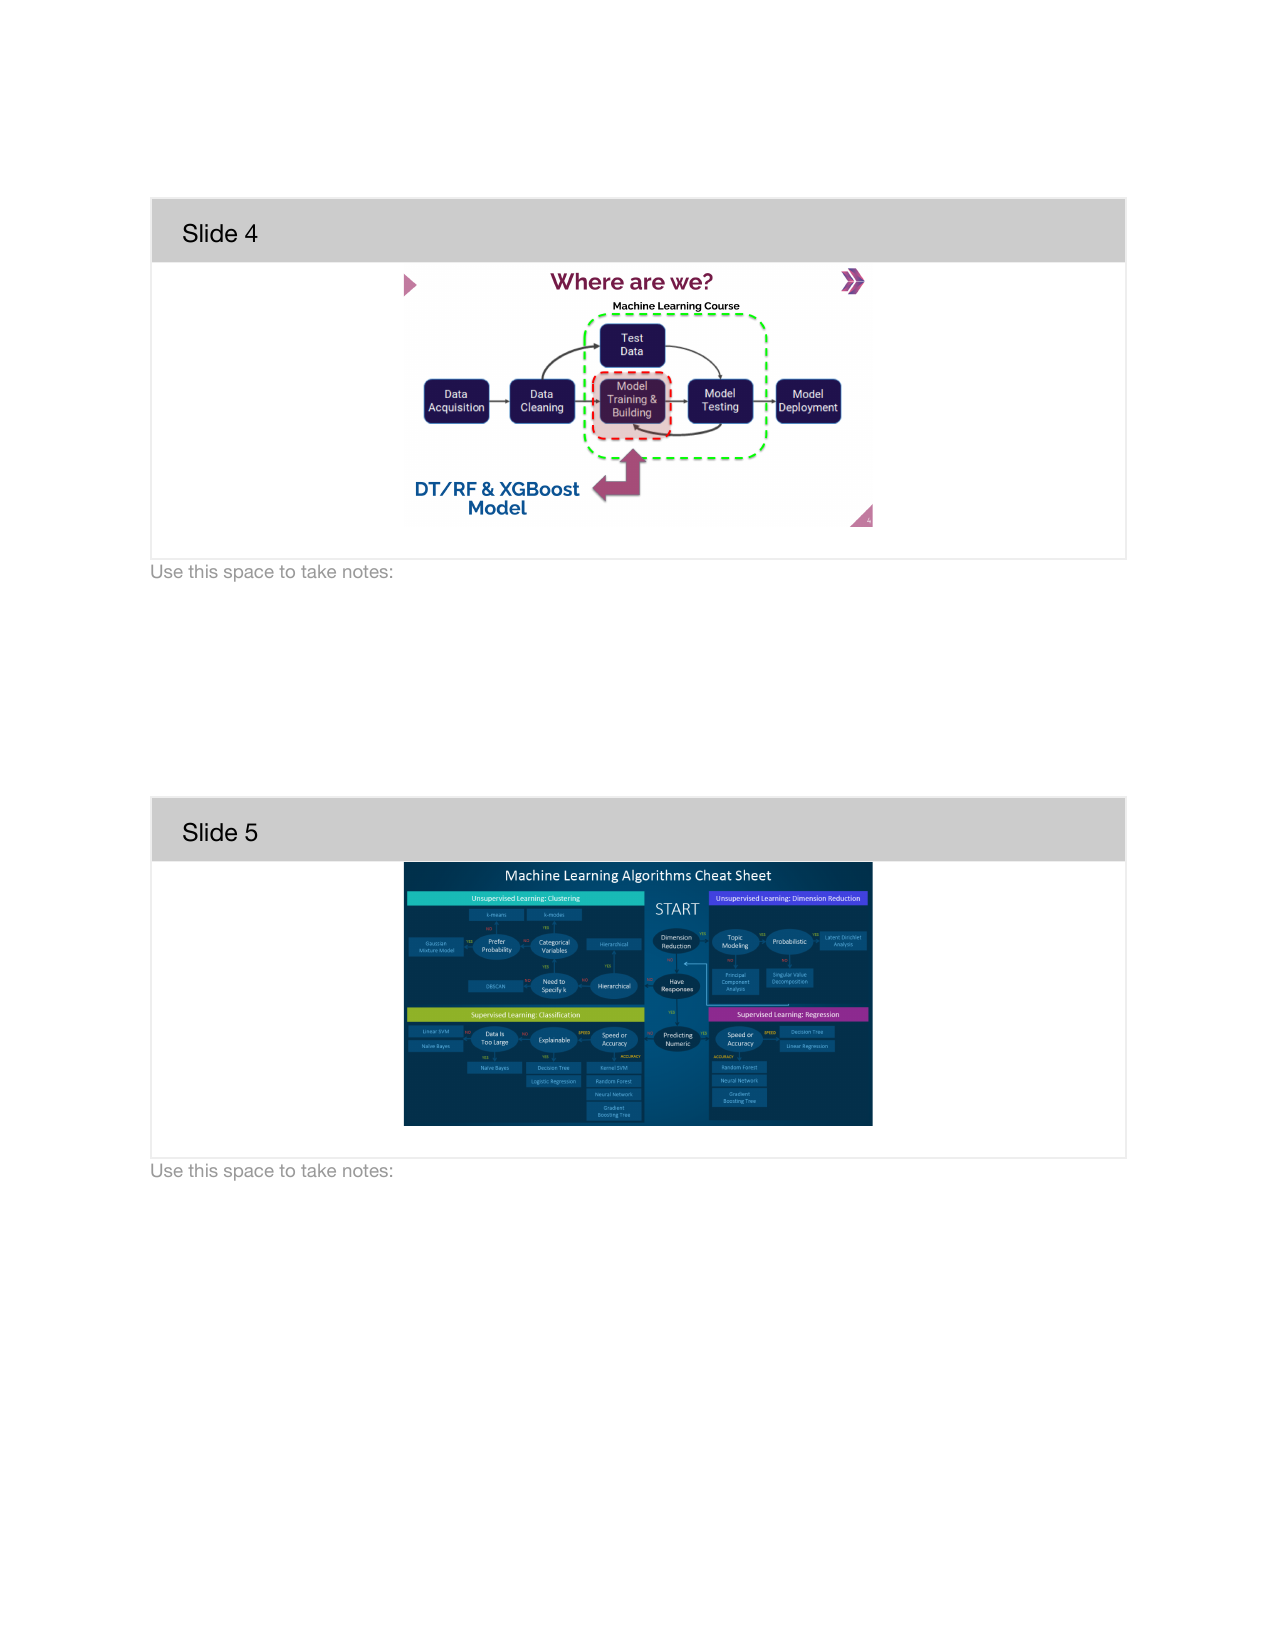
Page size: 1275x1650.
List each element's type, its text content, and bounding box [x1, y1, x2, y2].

table_header Slide 5 [152, 798, 1125, 861]
table_cell [152, 263, 1125, 558]
table_header Slide 4 [152, 199, 1125, 262]
picture [403, 263, 873, 527]
text Use this space to take notes: [150, 560, 1125, 583]
text Use this space to take notes: [150, 1159, 1125, 1182]
table_cell [152, 862, 1125, 1157]
picture [403, 862, 873, 1126]
